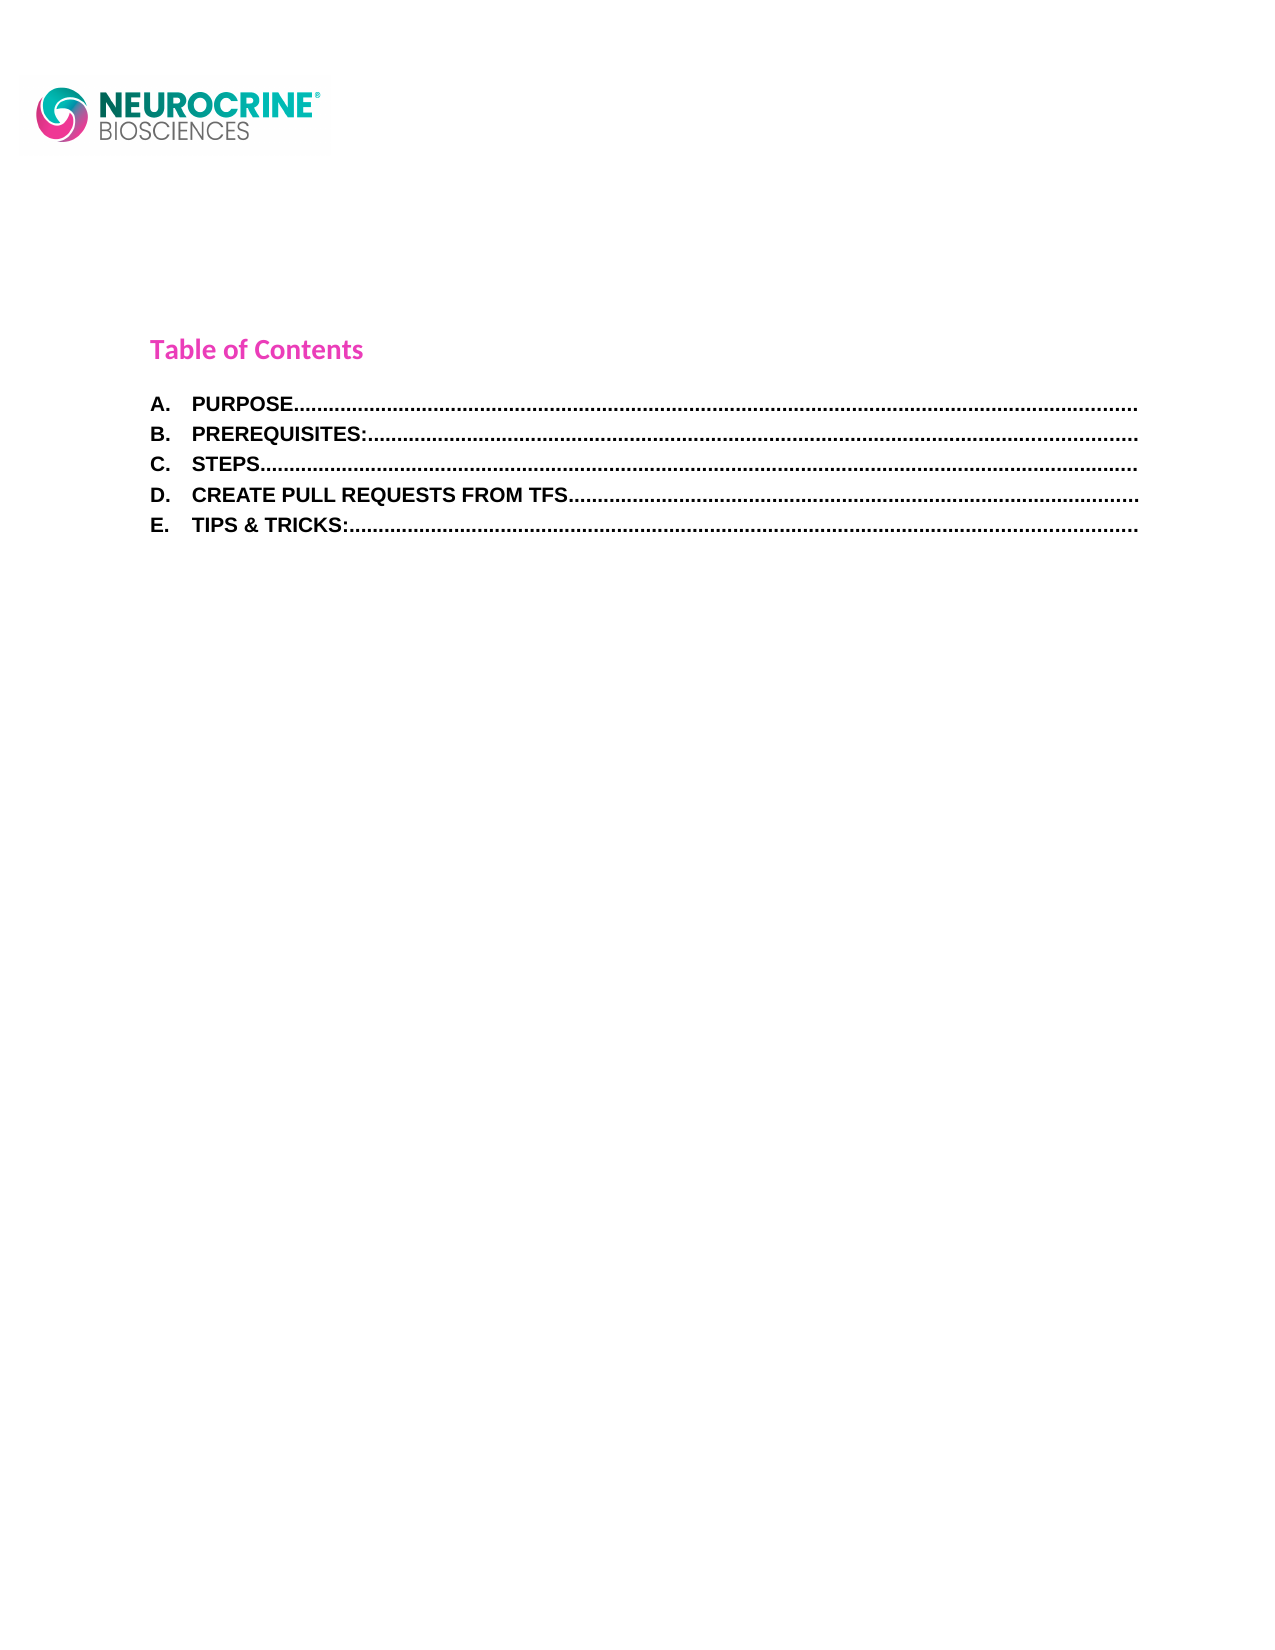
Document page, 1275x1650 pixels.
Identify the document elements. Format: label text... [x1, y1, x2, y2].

picture [18, 75, 331, 156]
text D. Create pull requests from TFS 6 [150, 482, 1125, 506]
text A. Purpose 3 [150, 392, 1125, 416]
text B. Prerequisites: 3 [150, 422, 1125, 446]
text C. Steps 3 [150, 452, 1125, 476]
subtitle Table of Contents [150, 331, 1125, 367]
text E. Tips & tricks: 9 [150, 513, 1125, 537]
